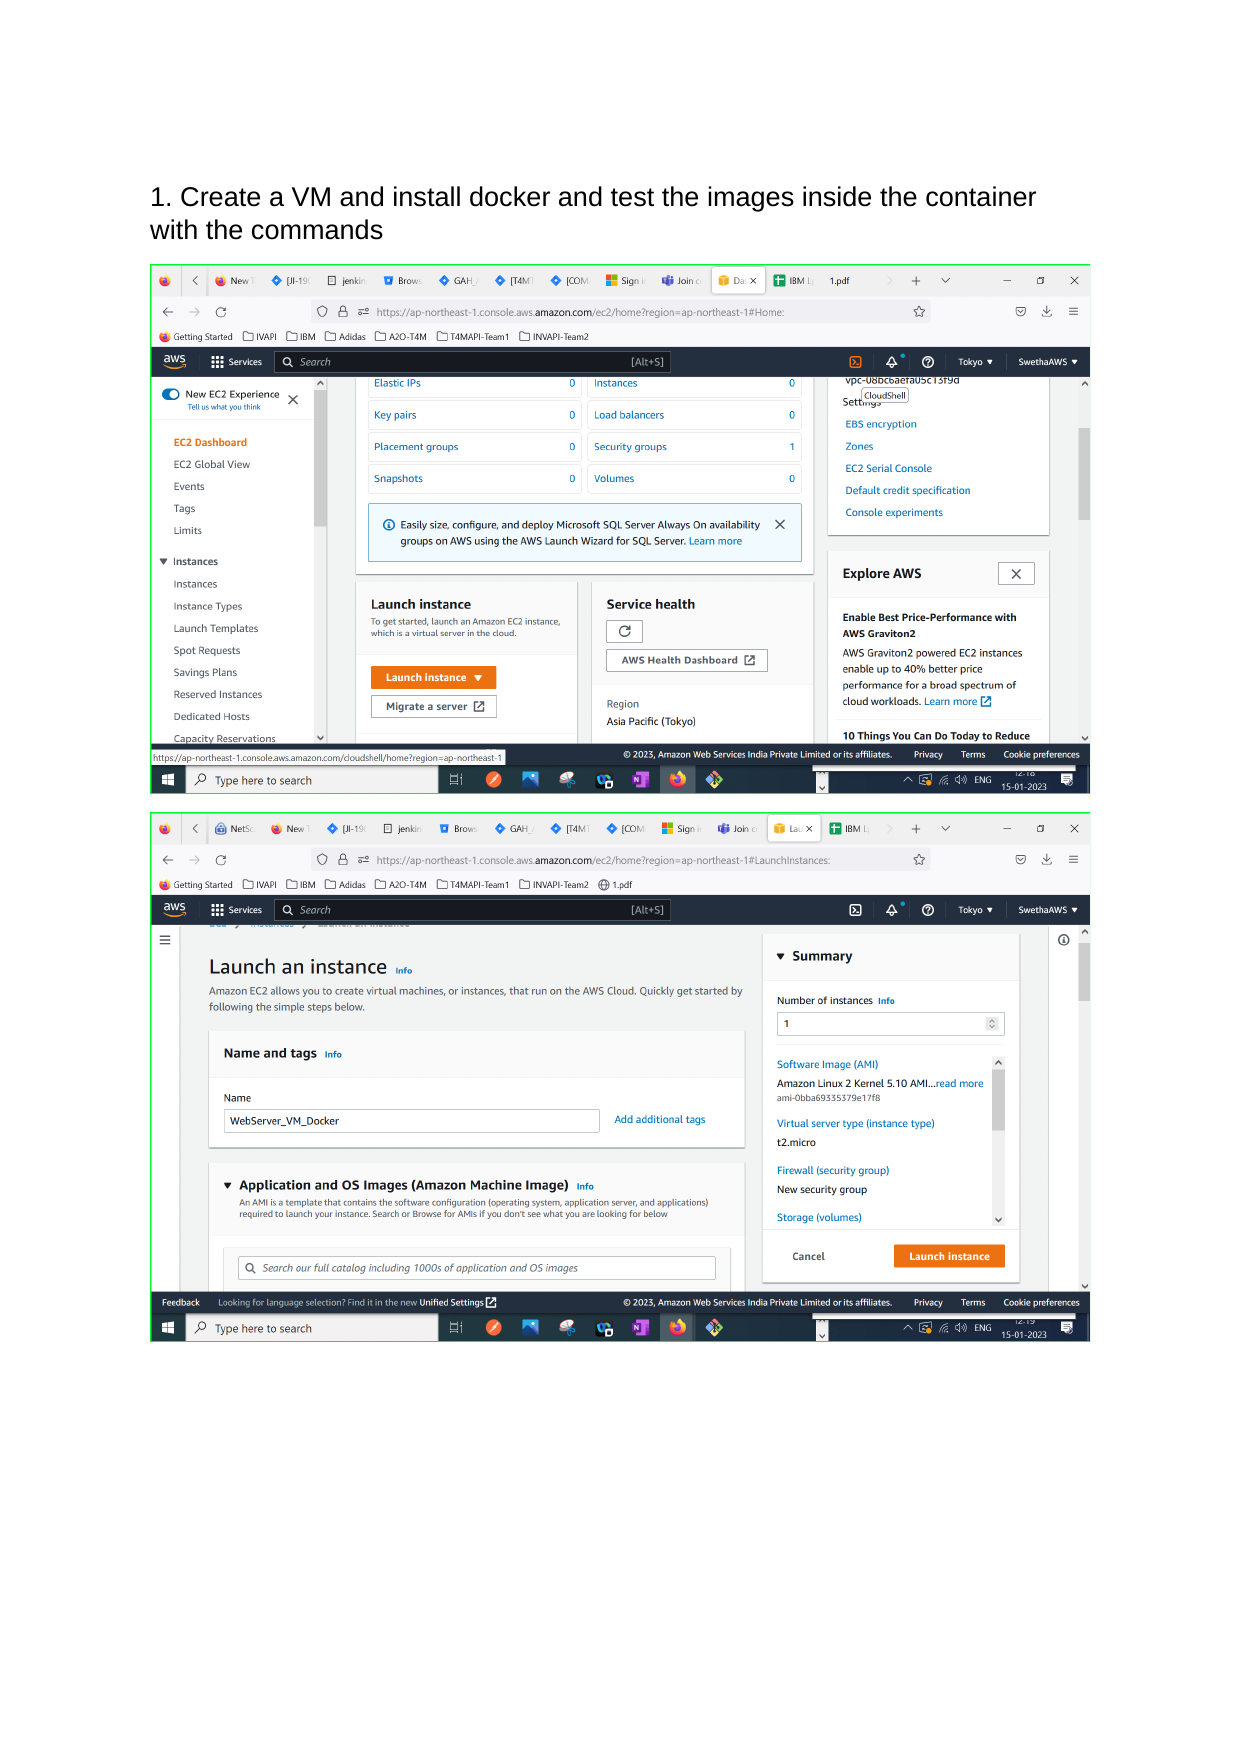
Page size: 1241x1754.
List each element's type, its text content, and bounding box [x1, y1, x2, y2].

picture [150, 812, 1091, 1342]
picture [150, 264, 1091, 794]
text 1. Create a VM and install docker and test the images inside the container with the commands [150, 150, 1090, 246]
